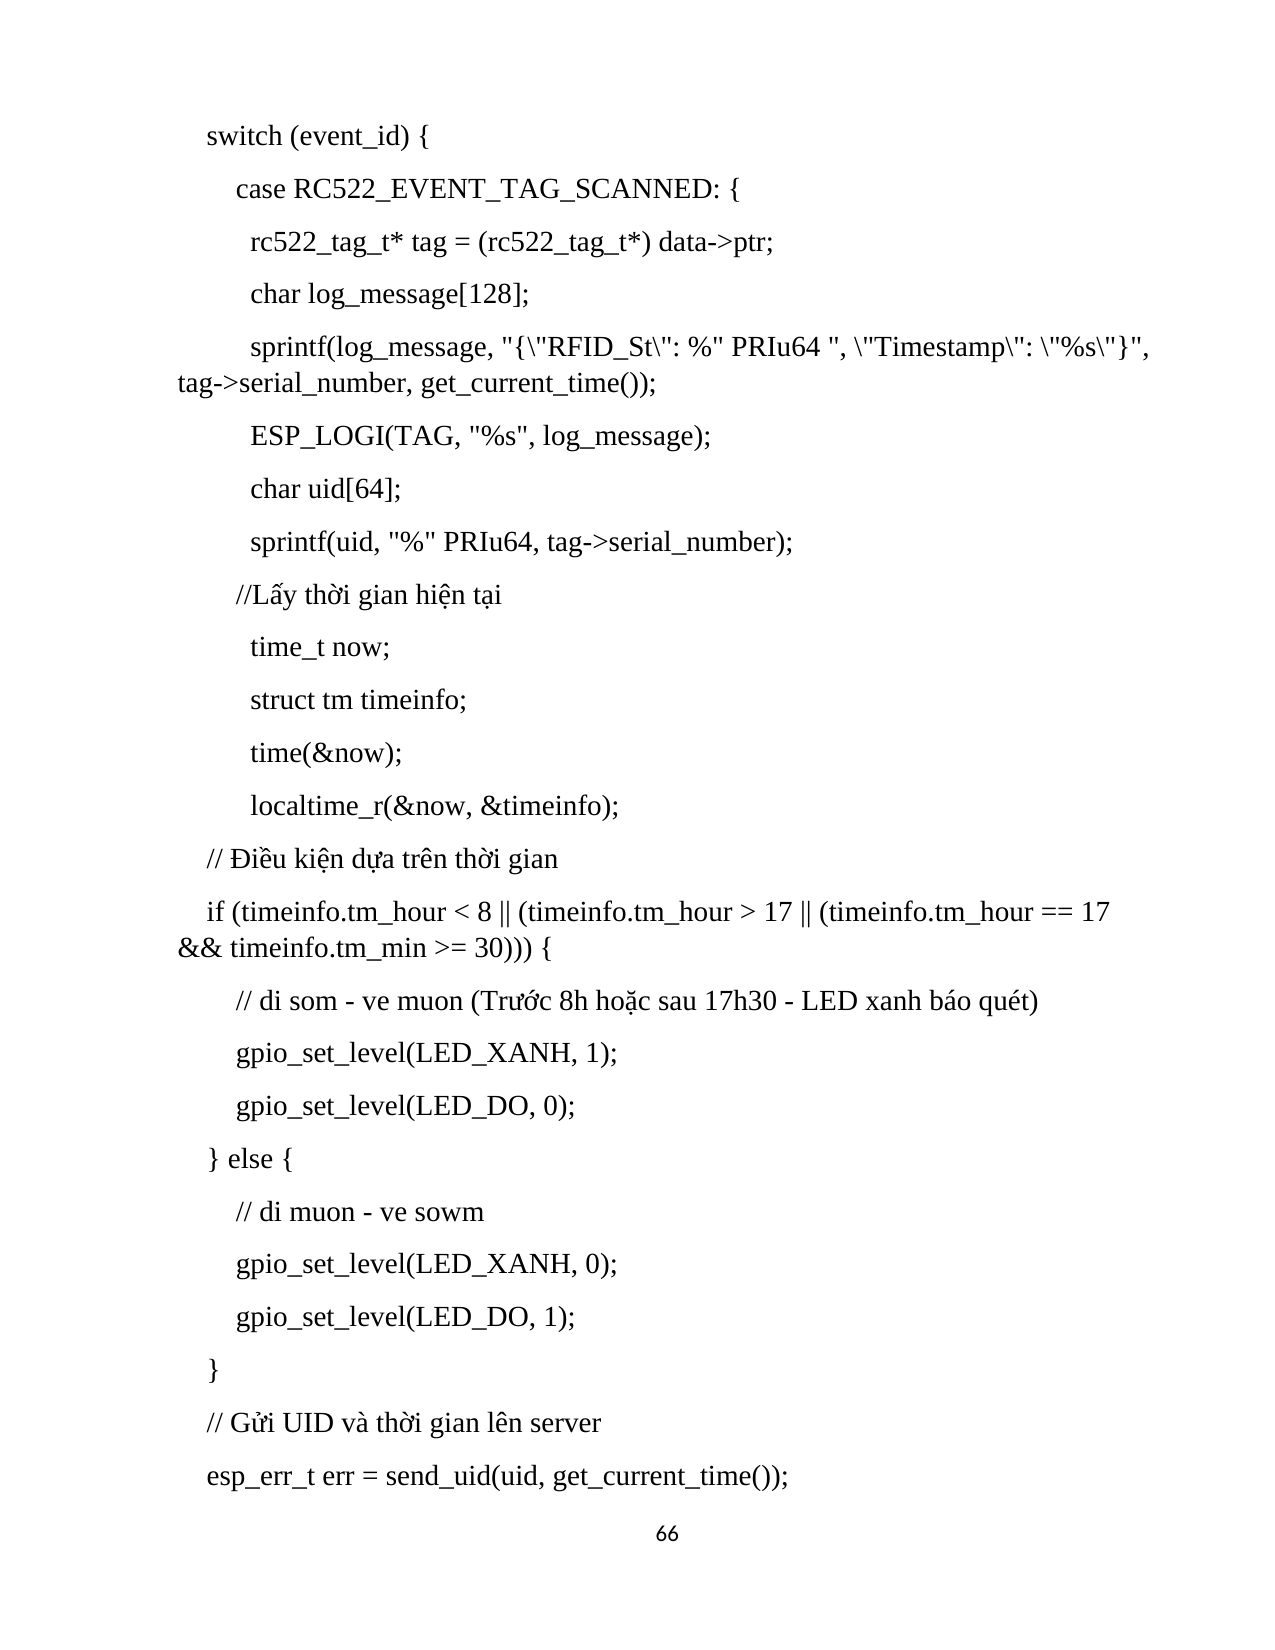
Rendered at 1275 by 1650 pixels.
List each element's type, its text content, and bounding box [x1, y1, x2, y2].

text esp_err_t err = send_uid(uid, get_current_time()); [177, 1458, 1157, 1491]
text time(&now); [177, 735, 1157, 769]
text // di som - ve muon (Trước 8h hoặc sau 17h30 - LED xanh báo quét) [177, 983, 1157, 1016]
text //Lấy thời gian hiện tại [177, 577, 1157, 610]
text rc522_tag_t* tag = (rc522_tag_t*) data->ptr; [177, 224, 1157, 257]
text gpio_set_level(LED_DO, 1); [177, 1299, 1157, 1333]
text gpio_set_level(LED_XANH, 0); [177, 1247, 1157, 1280]
text // Gửi UID và thời gian lên server [177, 1405, 1157, 1439]
text if (timeinfo.tm_hour < 8 || (timeinfo.tm_hour > 17 || (timeinfo.tm_hour == 17 && timeinfo.tm_min >= 30))) { [177, 894, 1157, 963]
text } else { [177, 1141, 1157, 1174]
text sprintf(uid, "%" PRIu64, tag->serial_number); [177, 524, 1157, 557]
text char uid[64]; [177, 471, 1157, 505]
text gpio_set_level(LED_XANH, 1); [177, 1035, 1157, 1069]
text } [177, 1352, 1157, 1386]
text // di muon - ve sowm [177, 1194, 1157, 1227]
text switch (event_id) { [177, 118, 1157, 152]
text time_t now; [177, 629, 1157, 663]
text char log_message[128]; [177, 277, 1157, 310]
text // Điều kiện dựa trên thời gian [177, 841, 1157, 874]
text gpio_set_level(LED_DO, 0); [177, 1088, 1157, 1122]
text ESP_LOGI(TAG, "%s", log_message); [177, 418, 1157, 452]
text sprintf(log_message, "{\"RFID_St\": %" PRIu64 ", \"Timestamp\": \"%s\"}", tag->serial_number, get_current_time()); [177, 329, 1157, 399]
text localtime_r(&now, &timeinfo); [177, 788, 1157, 822]
text case RC522_EVENT_TAG_SCANNED: { [177, 171, 1157, 204]
text struct tm timeinfo; [177, 682, 1157, 716]
